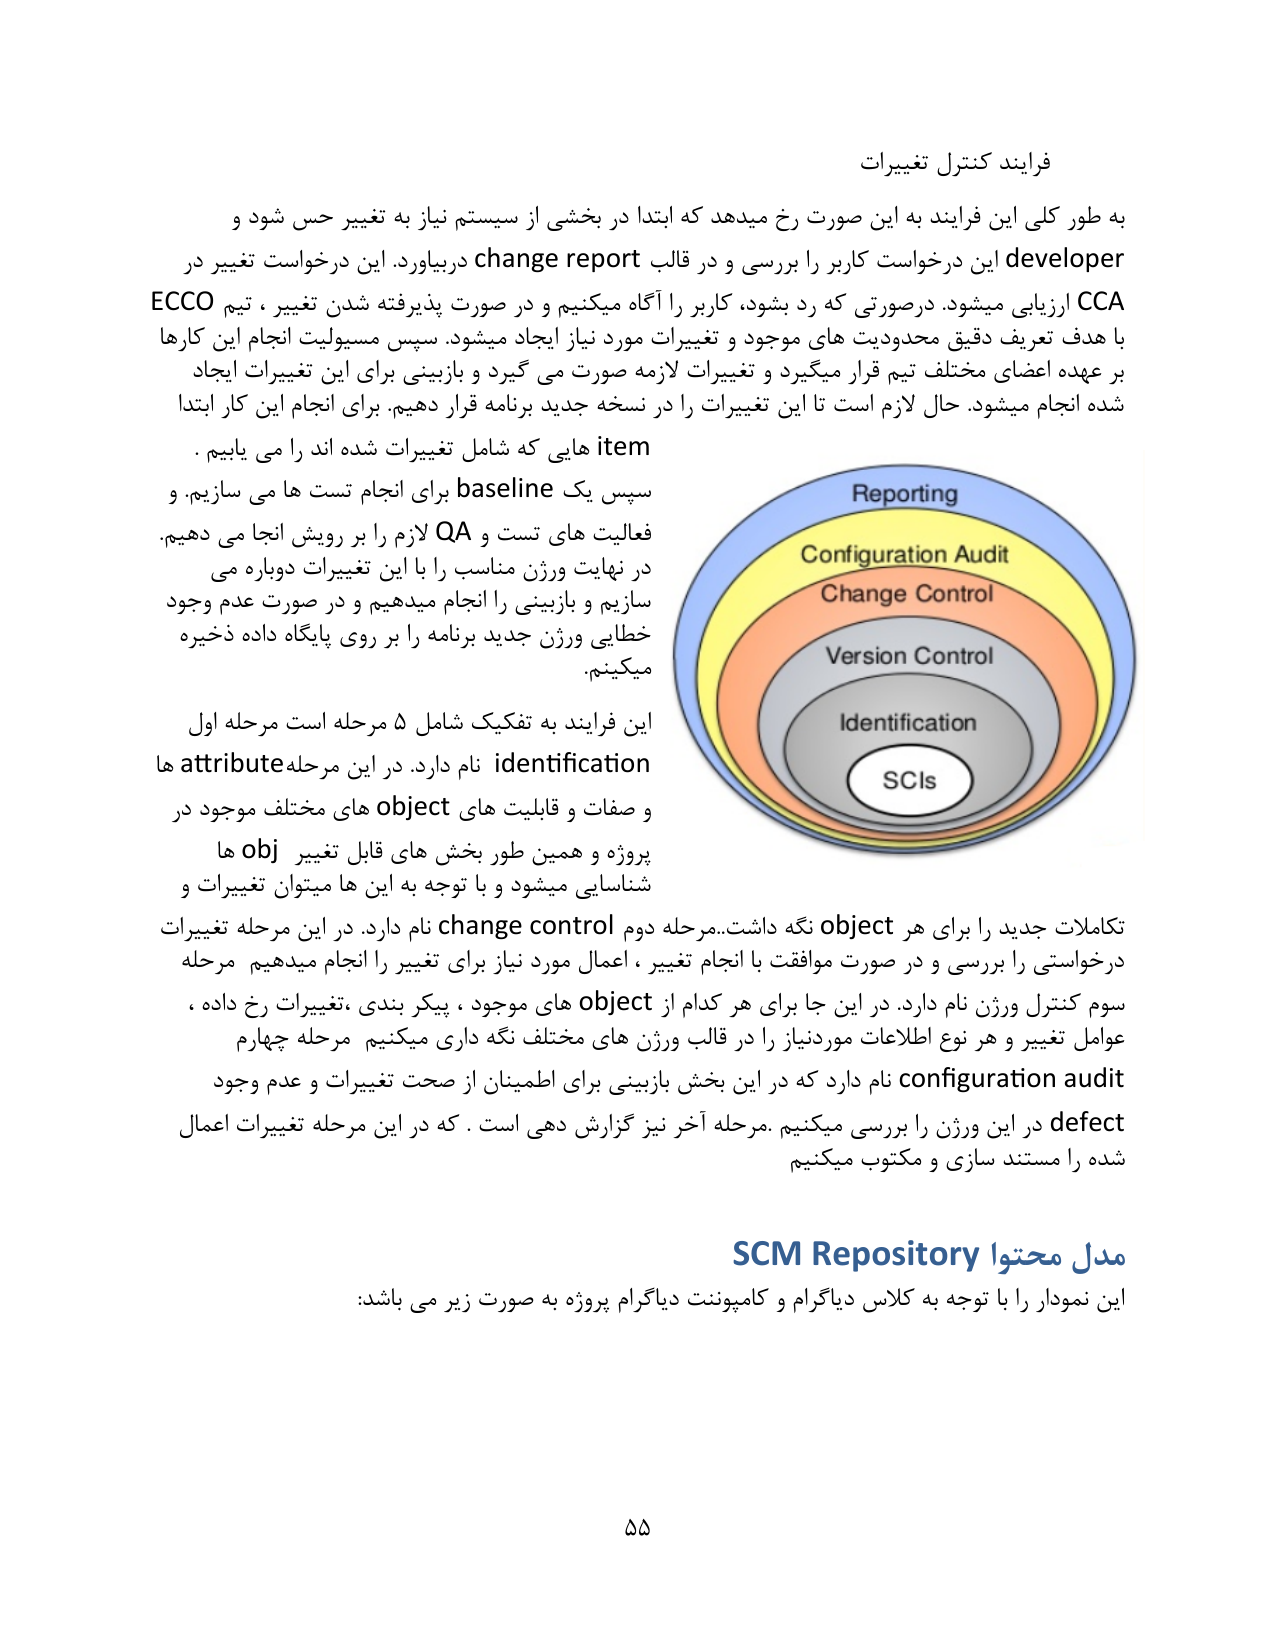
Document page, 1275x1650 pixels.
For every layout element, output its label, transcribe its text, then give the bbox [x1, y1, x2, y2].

picture [669, 450, 1187, 875]
subtitle مدل محتوا SCM Repository [150, 1229, 1125, 1279]
text فرایند کنترل تغییرات [150, 150, 1050, 179]
text به طور کلی این فرایند به این صورت رخ میدهد که ابتدا در بخشی از سیستم نیاز به تغییر حس شود و developer این درخواست کاربر را بررسی و در قالب change report دربیاورد. این درخواست تغییر در CCA ارزیابی میشود. درصورتی که رد بشود، کاربر را آگاه میکنیم و در صورت پذیرفته شدن تغییر ، تیم ECCO با هدف تعریف دقیق محدودیت های موجود و تغییرات مورد نیاز ایجاد میشود. سپس مسیولیت انجام این کارها بر عهده اعضای مختلف تیم قرار میگیرد و تغییرات لازمه صورت می گیرد و بازبینی برای این تغییرات ایجاد شده انجام میشود. حال لازم است تا این تغییرات را در نسخه جدید برنامه قرار دهیم. برای انجام این کار ابتدا item هایی که شامل تغییرات شده اند را می یابیم . سپس یک baseline برای انجام تست ها می سازیم. و فعالیت های تست و QA لازم را بر رویش انجا می دهیم. در نهایت ورژن مناسب را با این تغییرات دوباره می سازیم و بازبینی را انجام میدهیم و در صورت عدم وجود خطایی ورژن جدید برنامه را بر روی پایگاه داده ذخیره میکینم. [150, 204, 1125, 685]
text این فرایند به تفکیک شامل 5 مرحله است مرحله اول identification نام دارد. در این مرحلهattribute ها و صفات و قابلیت های object های مختلف موجود در پروژه و همین طور بخش های قابل تغییر obj ها شناسایی میشود و با توجه به این ها میتوان تغییرات و تکاملات جدید را برای هر object نگه داشت..مرحله دوم change control نام دارد. در این مرحله تغییرات درخواستی را بررسی و در صورت موافقت با انجام تغییر ، اعمال مورد نیاز برای تغییر را انجام میدهیم مرحله سوم کنترل ورژن نام دارد. در این جا برای هر کدام از object های موجود ، پیکر بندی ،تغییرات رخ داده ، عوامل تغییر و هر نوع اطلاعات موردنیاز را در قالب ورژن های مختلف نگه داری میکنیم مرحله چهارم configuration audit نام دارد که در این بخش بازبینی برای اطمینان از صحت تغییرات و عدم وجود defect در این ورژن را بررسی میکنیم .مرحله آخر نیز گزارش دهی است . که در این مرحله تغییرات اعمال شده را مستند سازی و مکتوب میکنیم [150, 710, 1125, 1175]
text این نمودار را با توجه به کلاس دیاگرام و کامپوننت دیاگرام پروژه به صورت زیر می باشد: [150, 1286, 1125, 1315]
